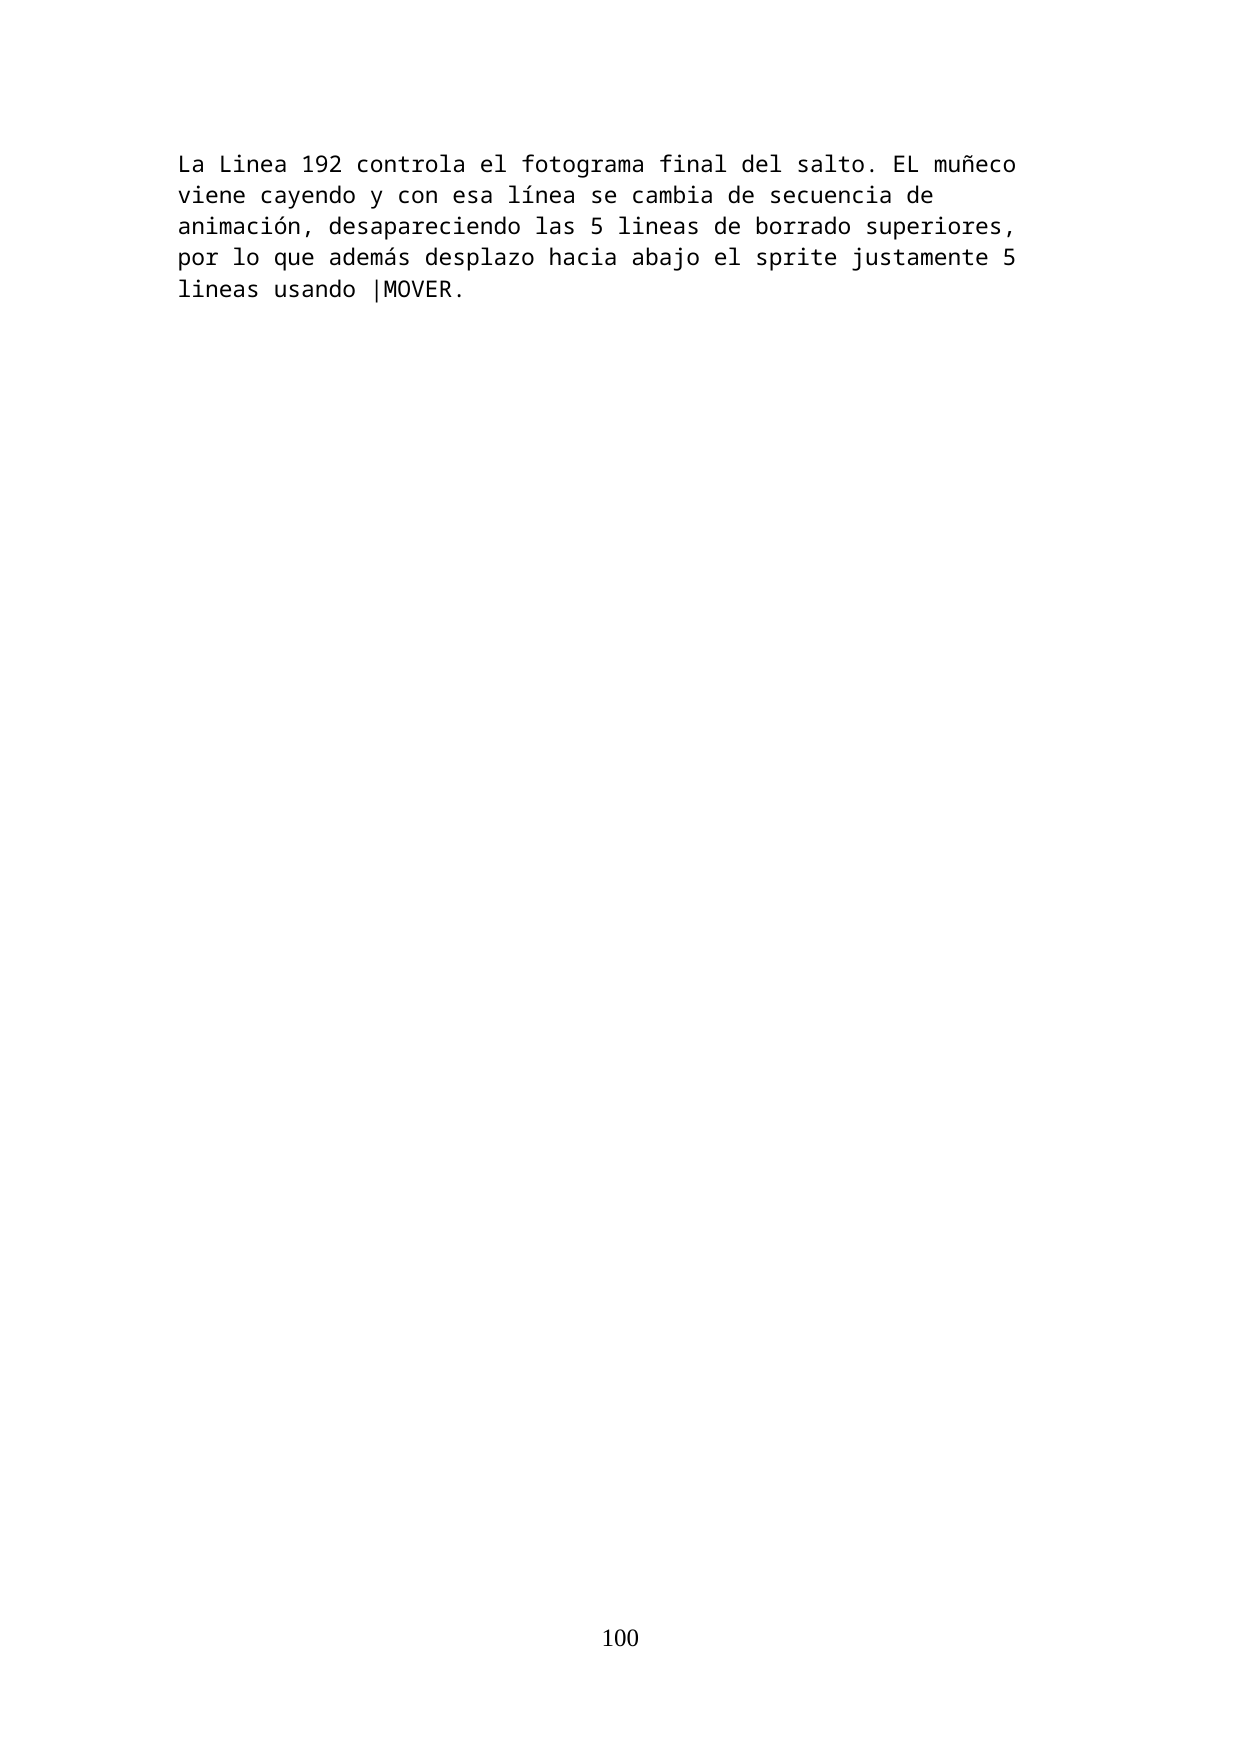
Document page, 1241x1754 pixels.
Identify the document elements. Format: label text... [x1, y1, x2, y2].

text La Linea 192 controla el fotograma final del salto. EL muñeco viene cayendo y con esa línea se cambia de secuencia de animación, desapareciendo las 5 lineas de borrado superiores, por lo que además desplazo hacia abajo el sprite justamente 5 lineas usando |MOVER. [177, 148, 1063, 304]
